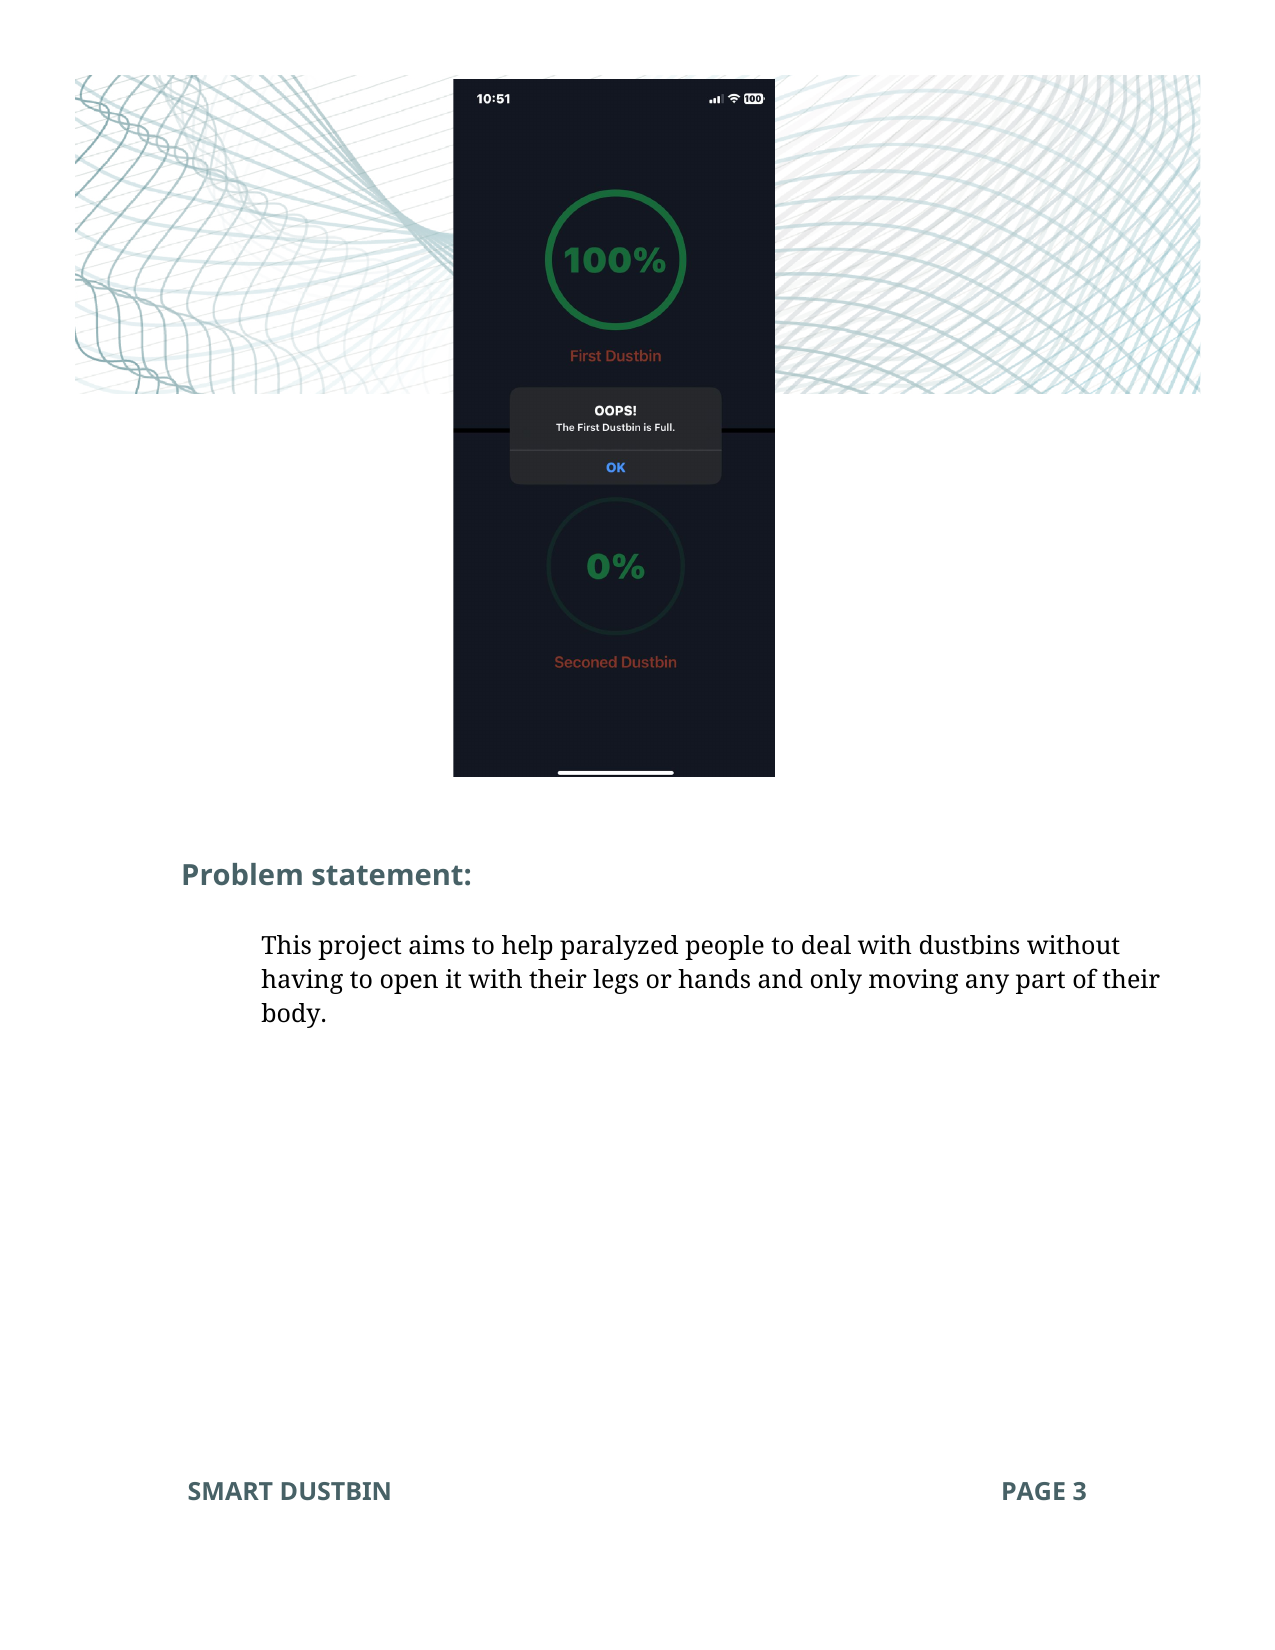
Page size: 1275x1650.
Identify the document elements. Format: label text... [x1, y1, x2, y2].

table_cell [919, 75, 975, 781]
table_cell [975, 75, 1200, 781]
picture [356, 75, 919, 776]
table_cell [300, 75, 356, 781]
subtitle Problem statement: [75, 854, 1200, 894]
text This project aims to help paralyzed people to deal with dustbins without having to open it with their legs or hands and only moving any part of their body. [261, 928, 1200, 1030]
table_cell [75, 75, 300, 781]
